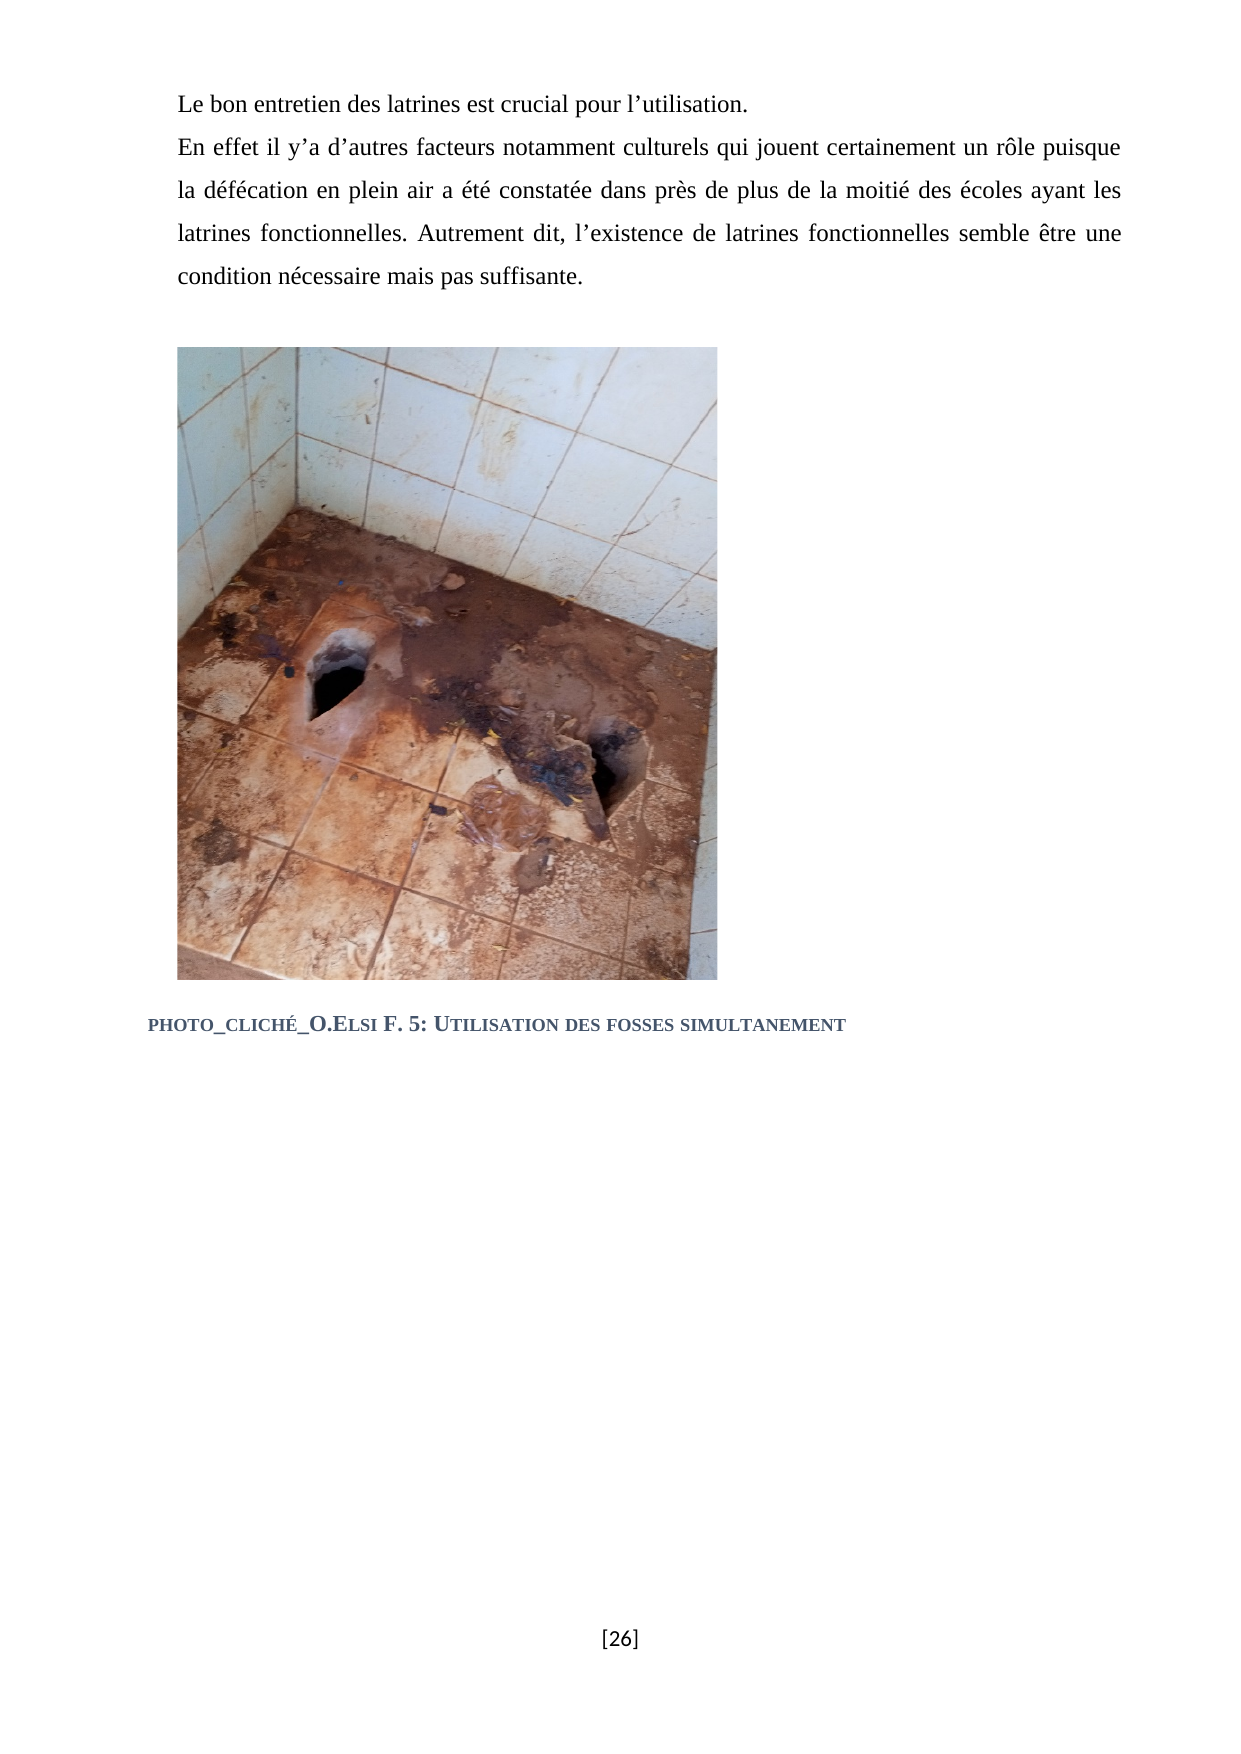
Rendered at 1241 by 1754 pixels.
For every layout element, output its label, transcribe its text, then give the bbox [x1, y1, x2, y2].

text photo_cliché_O.Elsi F. 5: Utilisation des fosses simultanement [148, 1010, 1093, 1037]
picture [177, 347, 718, 980]
list En effet il y’a d’autres facteurs notamment culturels qui jouent certainement un rôle puisque la défécation en plein air a été constatée dans près de plus de la moitié des écoles ayant les latrines fonctionnelles. Autrement dit, l’existence de latrines fonctionnelles semble être une condition nécessaire mais pas suffisante. [177, 132, 1122, 290]
list Le bon entretien des latrines est crucial pour l’utilisation. [148, 89, 1093, 117]
